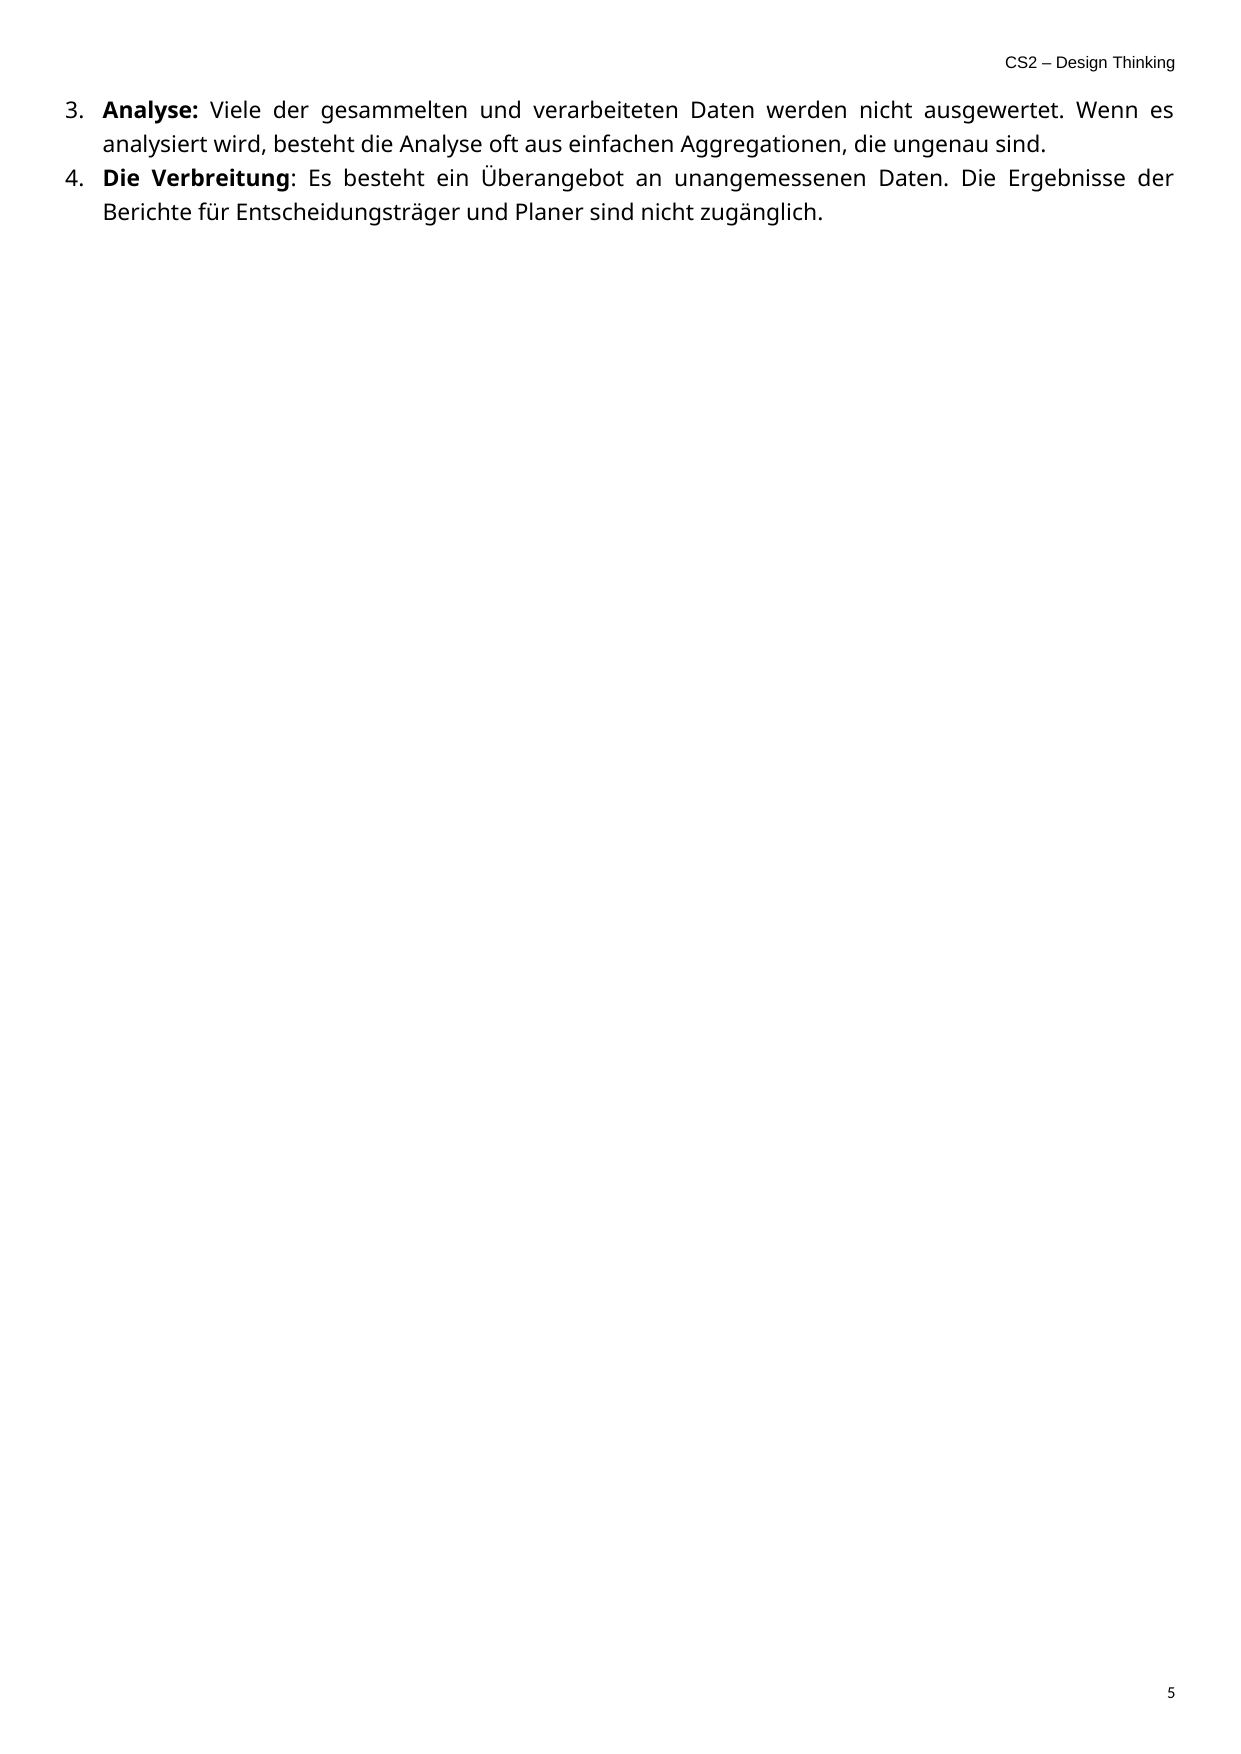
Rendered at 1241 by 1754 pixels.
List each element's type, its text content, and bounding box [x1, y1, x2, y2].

list Analyse: Viele der gesammelten und verarbeiteten Daten werden nicht ausgewertet. Wenn es analysiert wird, besteht die Analyse oft aus einfachen Aggregationen, die ungenau sind. [65, 94, 1175, 159]
list Die Verbreitung: Es besteht ein Überangebot an unangemessenen Daten. Die Ergebnisse der Berichte für Entscheidungsträger und Planer sind nicht zugänglich. [65, 162, 1175, 227]
